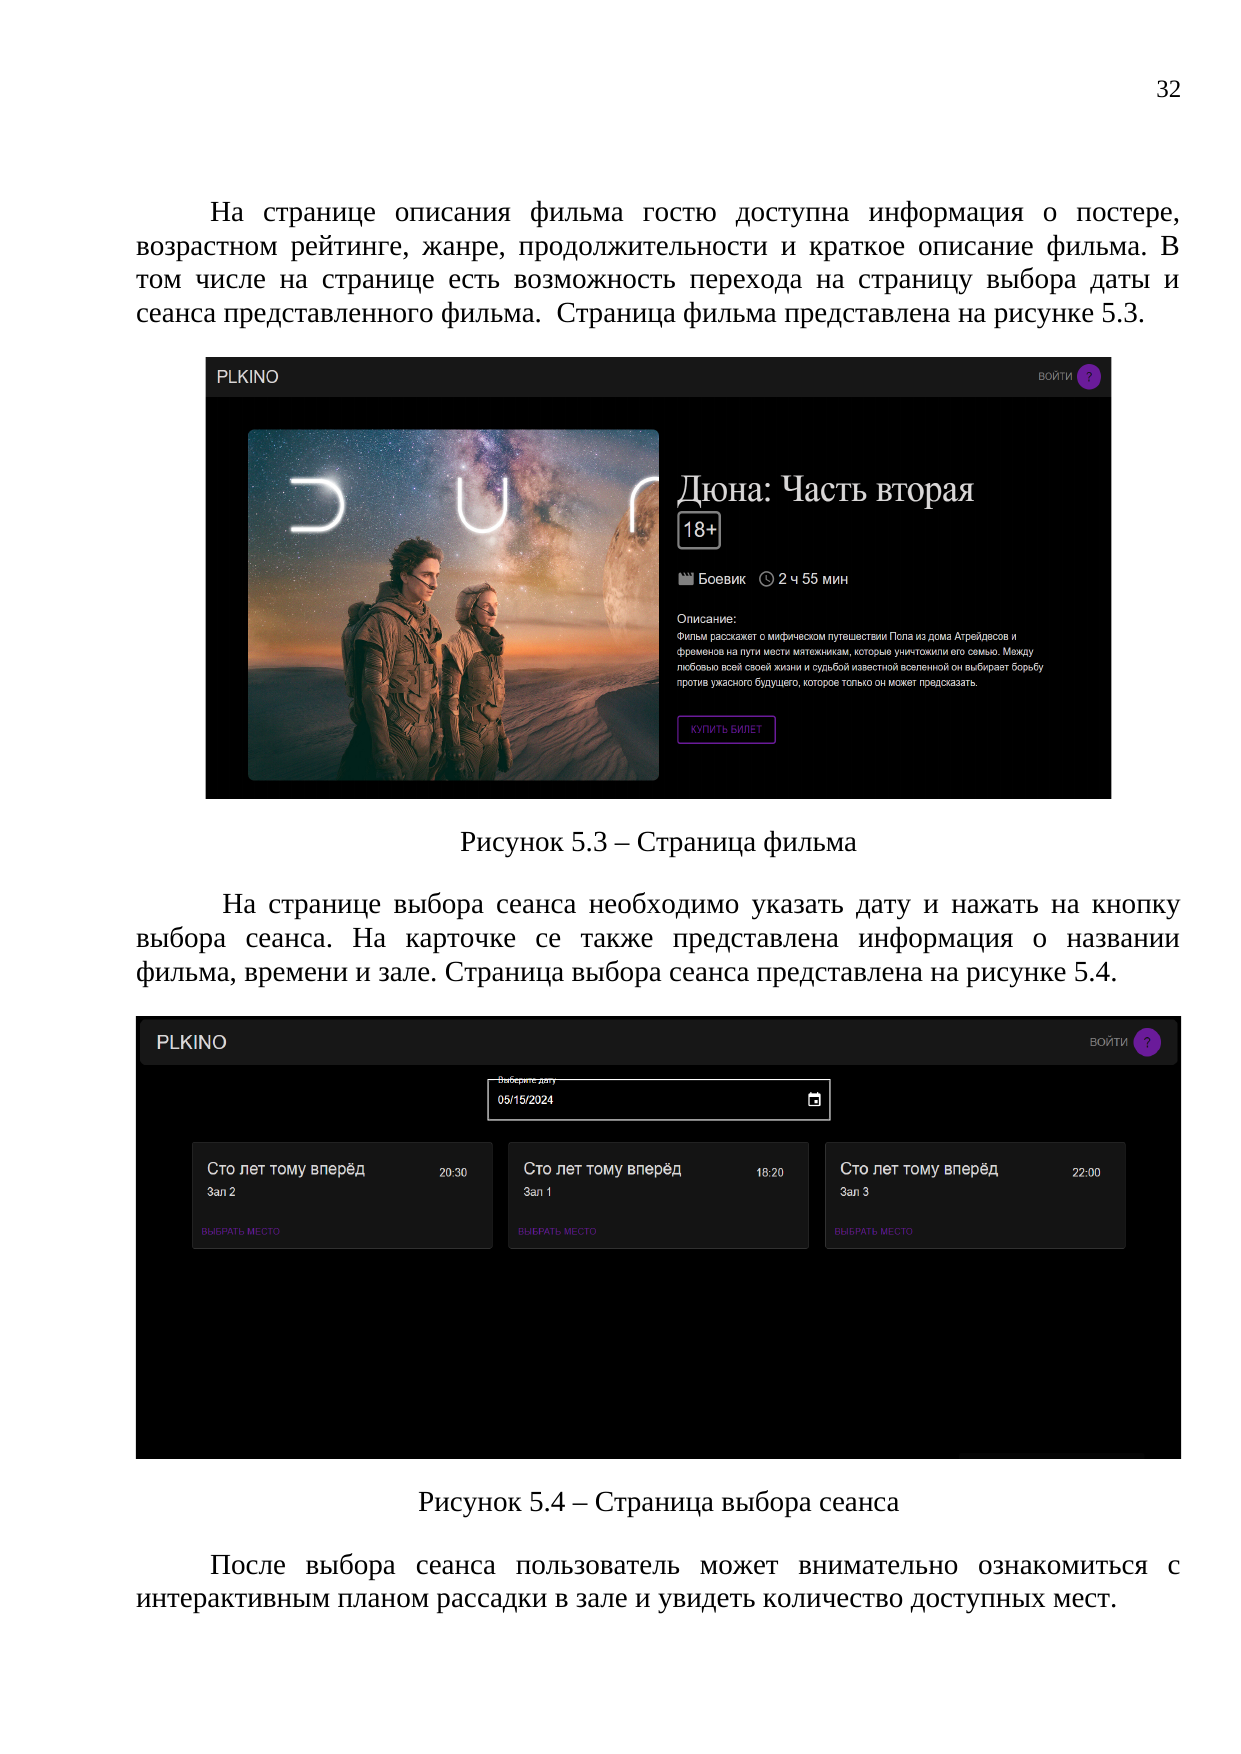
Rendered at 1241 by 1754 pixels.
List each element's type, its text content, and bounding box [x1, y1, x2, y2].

text Рисунок 5.3 – Страница фильма [136, 824, 1181, 857]
picture [135, 1016, 1182, 1459]
text На странице описания фильма гостю доступна информация о постере, возрастном рейтинге, жанре, продолжительности и краткое описание фильма. В том числе на странице есть возможность перехода на страницу выбора даты и сеанса представленного фильма. Страница фильма представлена на рисунке 5.3. [136, 194, 1181, 328]
text Рисунок 5.4 – Страница выбора сеанса [136, 1484, 1181, 1518]
picture [205, 357, 1112, 799]
text После выбора сеанса пользователь может внимательно ознакомиться с интерактивным планом рассадки в зале и увидеть количество доступных мест. [136, 1547, 1181, 1614]
text На странице выбора сеанса необходимо указать дату и нажать на кнопку выбора сеанса. На карточке се также представлена информация о названии фильма, времени и зале. Страница выбора сеанса представлена на рисунке 5.4. [136, 887, 1181, 987]
